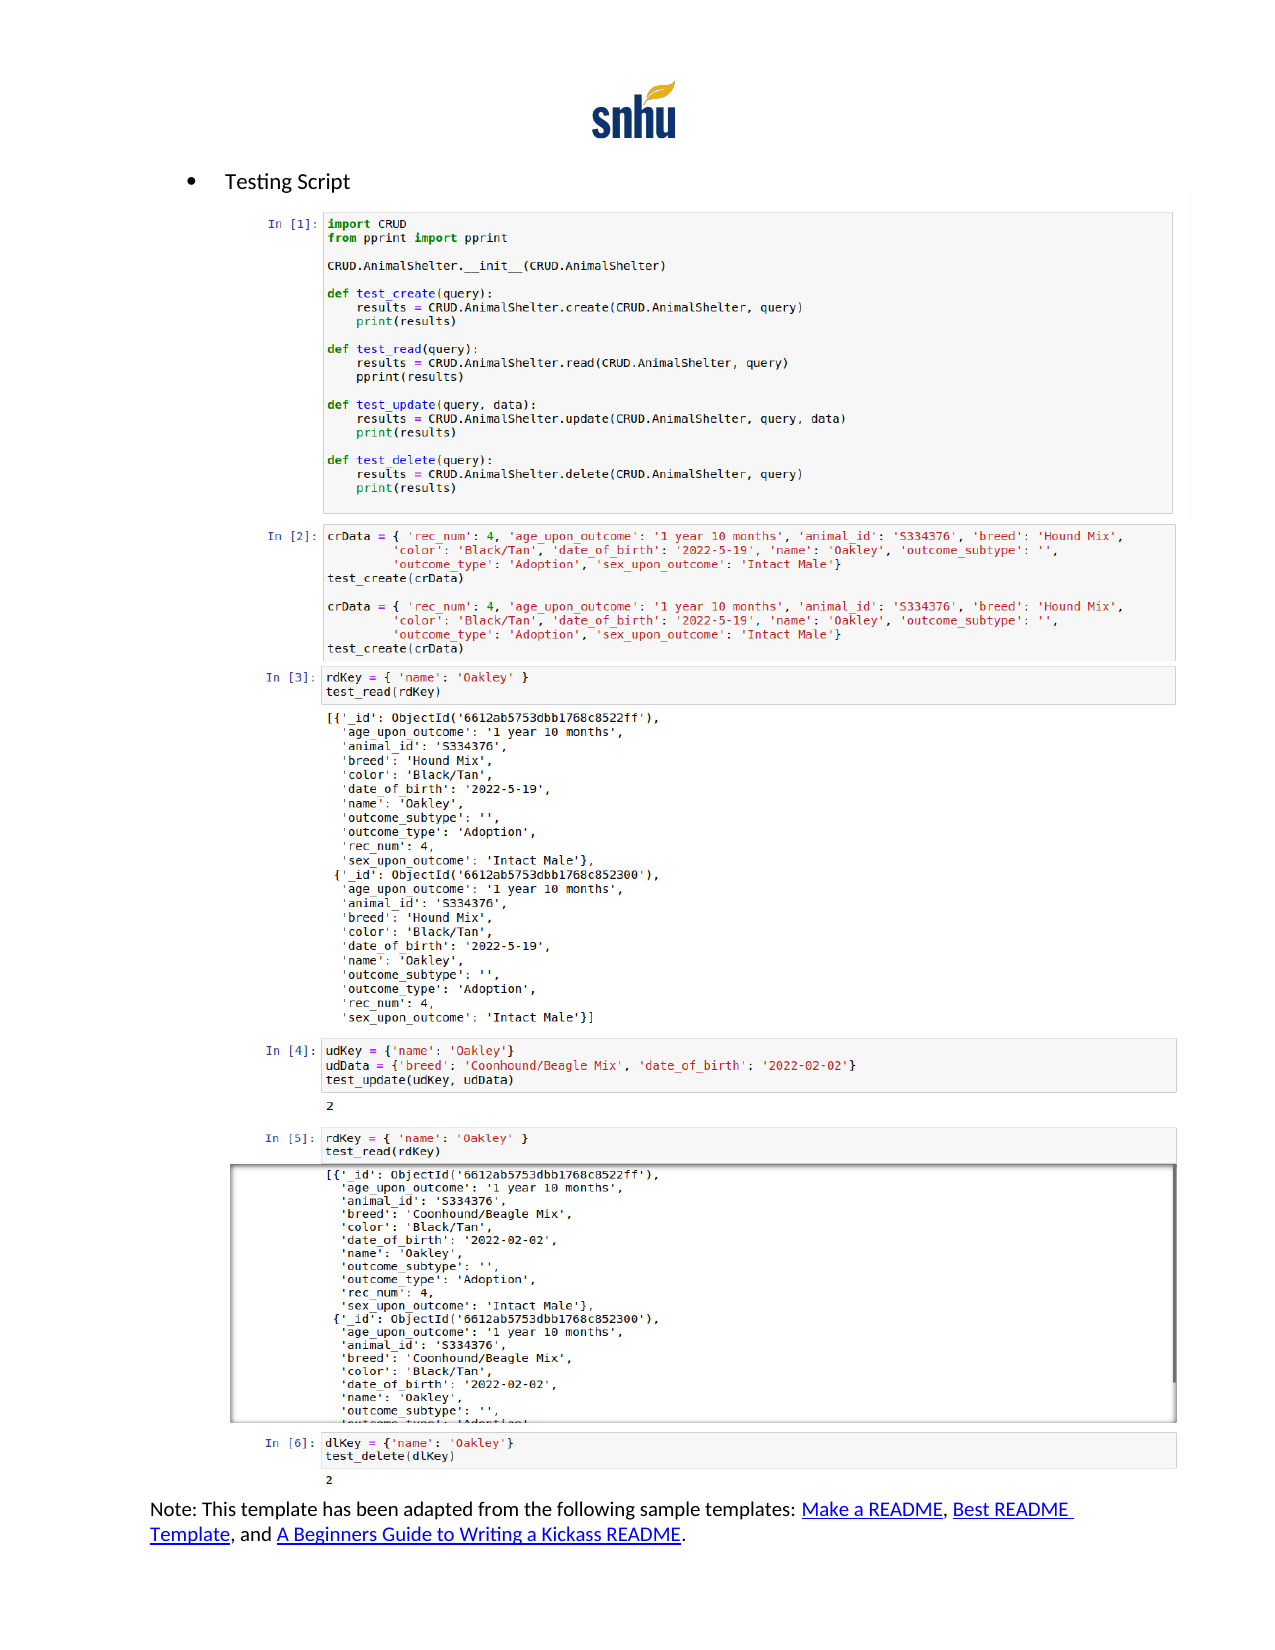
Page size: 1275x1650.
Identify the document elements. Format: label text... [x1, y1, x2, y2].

list Testing Script [187, 167, 1125, 195]
picture [215, 195, 1191, 1492]
picture [573, 75, 702, 147]
